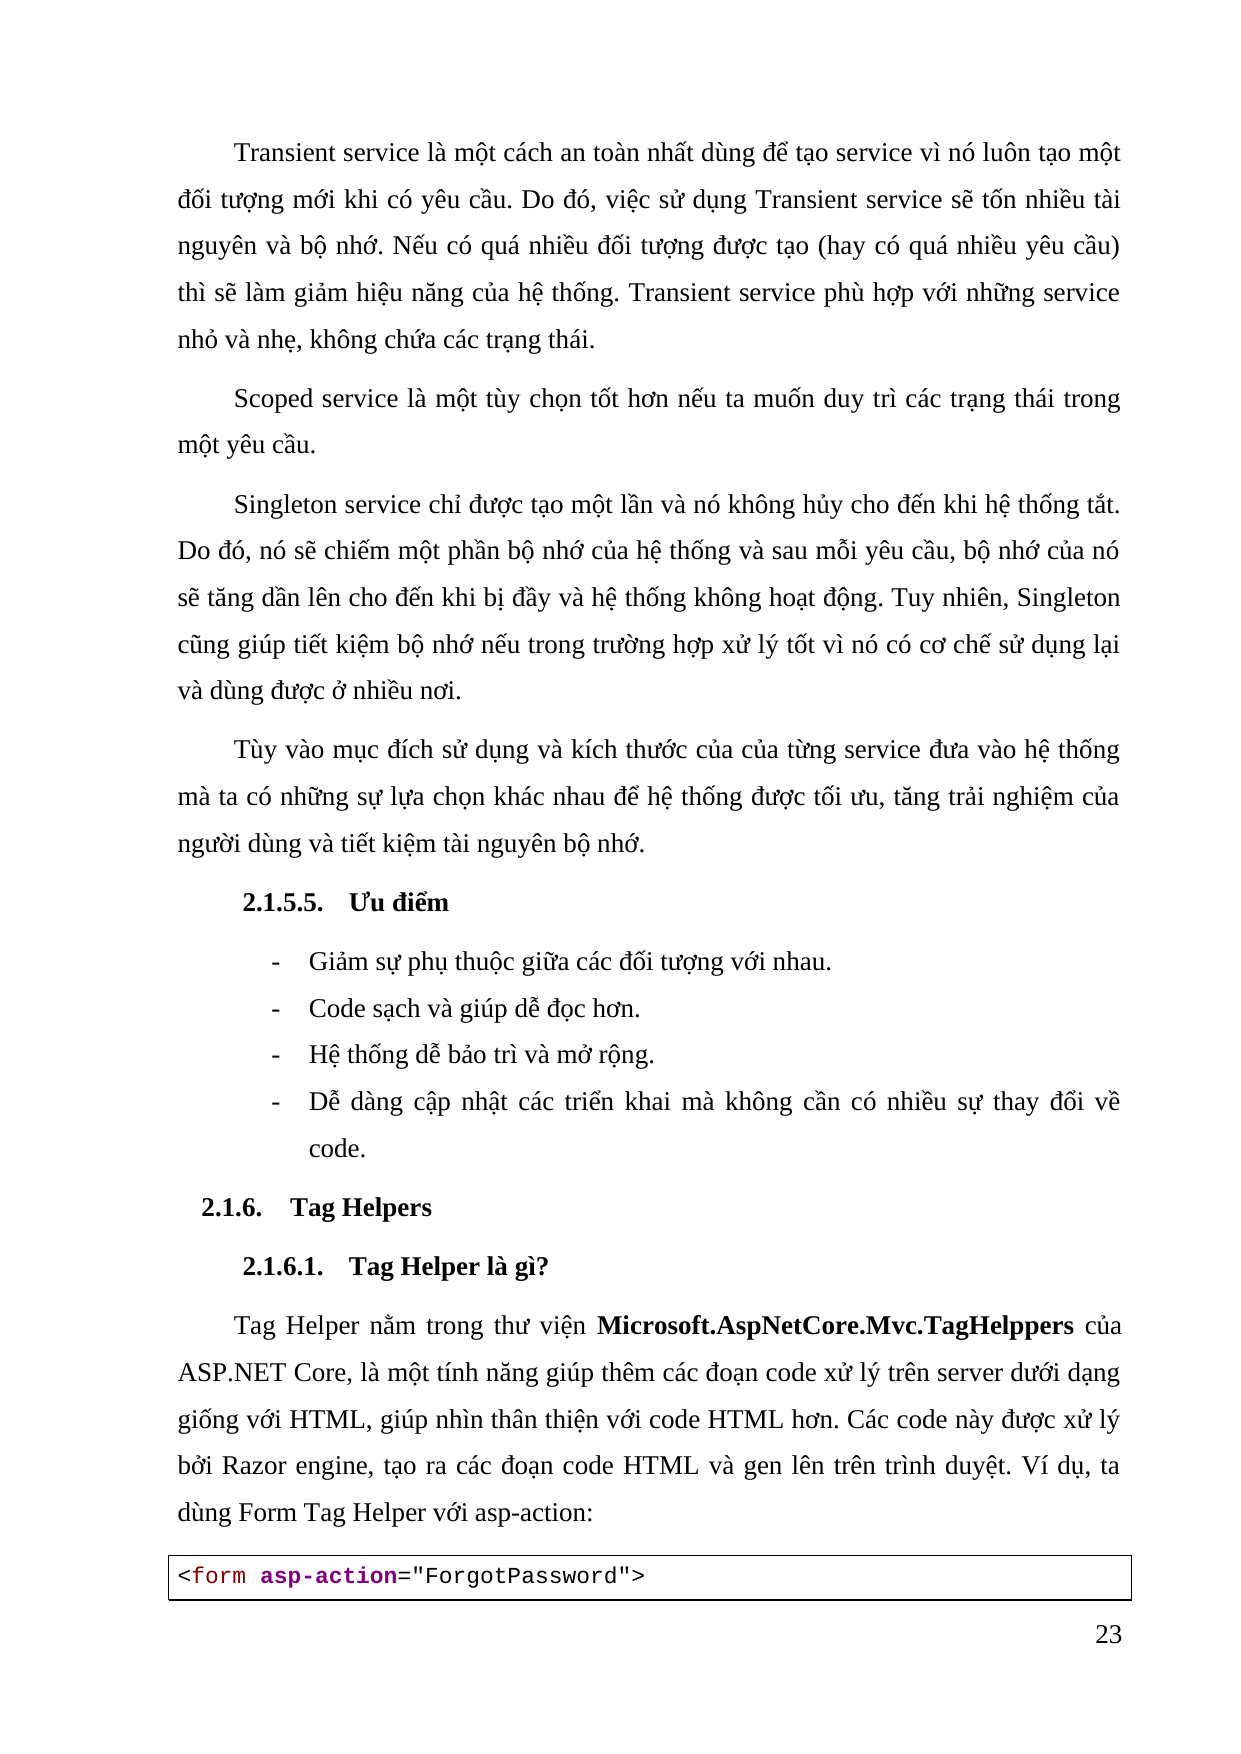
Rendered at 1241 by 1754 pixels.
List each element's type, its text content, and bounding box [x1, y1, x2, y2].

text Tag Helper nằm trong thư viện Microsoft.AspNetCore.Mvc.TagHelppers của ASP.NET Core, là một tính năng giúp thêm các đoạn code xử lý trên server dưới dạng giống với HTML, giúp nhìn thân thiện với code HTML hơn. Các code này được xử lý bởi Razor engine, tạo ra các đoạn code HTML và gen lên trên trình duyệt. Ví dụ, ta dùng Form Tag Helper với asp-action: [177, 1309, 1122, 1527]
list Giảm sự phụ thuộc giữa các đối tượng với nhau. [271, 945, 1122, 976]
list Dễ dàng cập nhật các triển khai mà không cần có nhiều sự thay đổi về code. [271, 1085, 1122, 1163]
text <form asp-action="ForgotPassword"> [169, 1556, 1131, 1599]
list Code sạch và giúp dễ đọc hơn. [271, 992, 1122, 1023]
text Singleton service chỉ được tạo một lần và nó không hủy cho đến khi hệ thống tắt. Do đó, nó sẽ chiếm một phần bộ nhớ của hệ thống và sau mỗi yêu cầu, bộ nhớ của nó sẽ tăng dần lên cho đến khi bị đầy và hệ thống không hoạt động. Tuy nhiên, Singleton cũng giúp tiết kiệm bộ nhớ nếu trong trường hợp xử lý tốt vì nó có cơ chế sử dụng lại và dùng được ở nhiều nơi. [177, 488, 1122, 706]
text Transient service là một cách an toàn nhất dùng để tạo service vì nó luôn tạo một đối tượng mới khi có yêu cầu. Do đó, việc sử dụng Transient service sẽ tốn nhiều tài nguyên và bộ nhớ. Nếu có quá nhiều đối tượng được tạo (hay có quá nhiều yêu cầu) thì sẽ làm giảm hiệu năng của hệ thống. Transient service phù hợp với những service nhỏ và nhẹ, không chứa các trạng thái. [177, 136, 1122, 354]
subtitle Tag Helper là gì? [242, 1250, 1122, 1281]
list Hệ thống dễ bảo trì và mở rộng. [271, 1038, 1122, 1070]
text Tùy vào mục đích sử dụng và kích thước của của từng service đưa vào hệ thống mà ta có những sự lựa chọn khác nhau để hệ thống được tối ưu, tăng trải nghiệm của người dùng và tiết kiệm tài nguyên bộ nhớ. [177, 733, 1122, 858]
text Scoped service là một tùy chọn tốt hơn nếu ta muốn duy trì các trạng thái trong một yêu cầu. [177, 382, 1122, 460]
subtitle Ưu điểm [242, 886, 1122, 917]
subtitle Tag Helpers [201, 1191, 1122, 1222]
